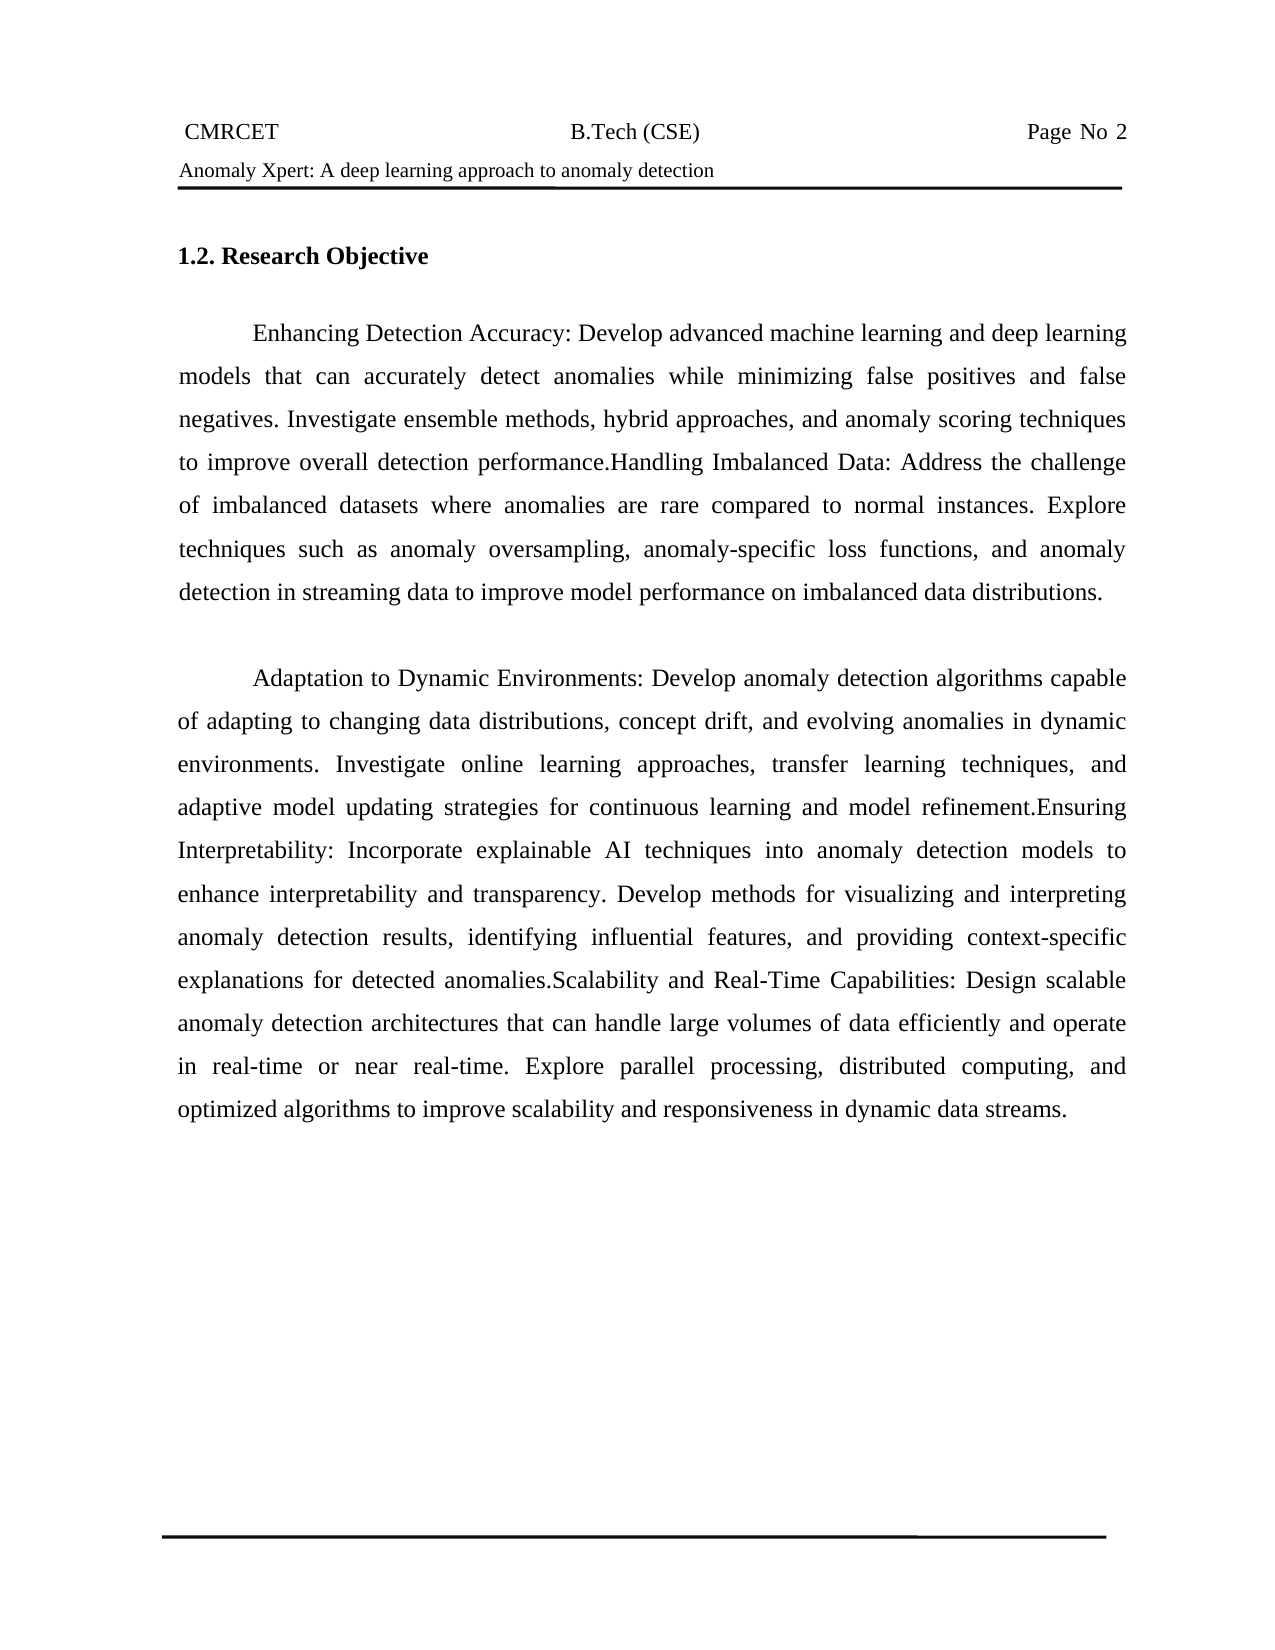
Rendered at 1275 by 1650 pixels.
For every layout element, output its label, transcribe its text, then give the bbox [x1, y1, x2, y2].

text CMRCET B.Tech (CSE) Page No 2 Anomaly Xpert: A deep learning approach to anomaly detection [179, 118, 1127, 183]
text Enhancing Detection Accuracy: Develop advanced machine learning and deep learning models that can accurately detect anomalies while minimizing false positives and false negatives. Investigate ensemble methods, hybrid approaches, and anomaly scoring techniques to improve overall detection performance.Handling Imbalanced Data: Address the challenge of imbalanced datasets where anomalies are rare compared to normal instances. Explore techniques such as anomaly oversampling, anomaly-specific loss functions, and anomaly detection in streaming data to improve model performance on imbalanced data distributions. [179, 318, 1127, 606]
text Adaptation to Dynamic Environments: Develop anomaly detection algorithms capable of adapting to changing data distributions, concept drift, and evolving anomalies in dynamic environments. Investigate online learning approaches, transfer learning techniques, and adaptive model updating strategies for continuous learning and model refinement.Ensuring Interpretability: Incorporate explainable AI techniques into anomaly detection models to enhance interpretability and transparency. Develop methods for visualizing and interpreting anomaly detection results, identifying influential features, and providing context-specific explanations for detected anomalies.Scalability and Real-Time Capabilities: Design scalable anomaly detection architectures that can handle large volumes of data efficiently and operate in real-time or near real-time. Explore parallel processing, distributed computing, and optimized algorithms to improve scalability and responsiveness in dynamic data streams. [177, 663, 1127, 1123]
text 1.2. Research Objective [177, 196, 969, 282]
